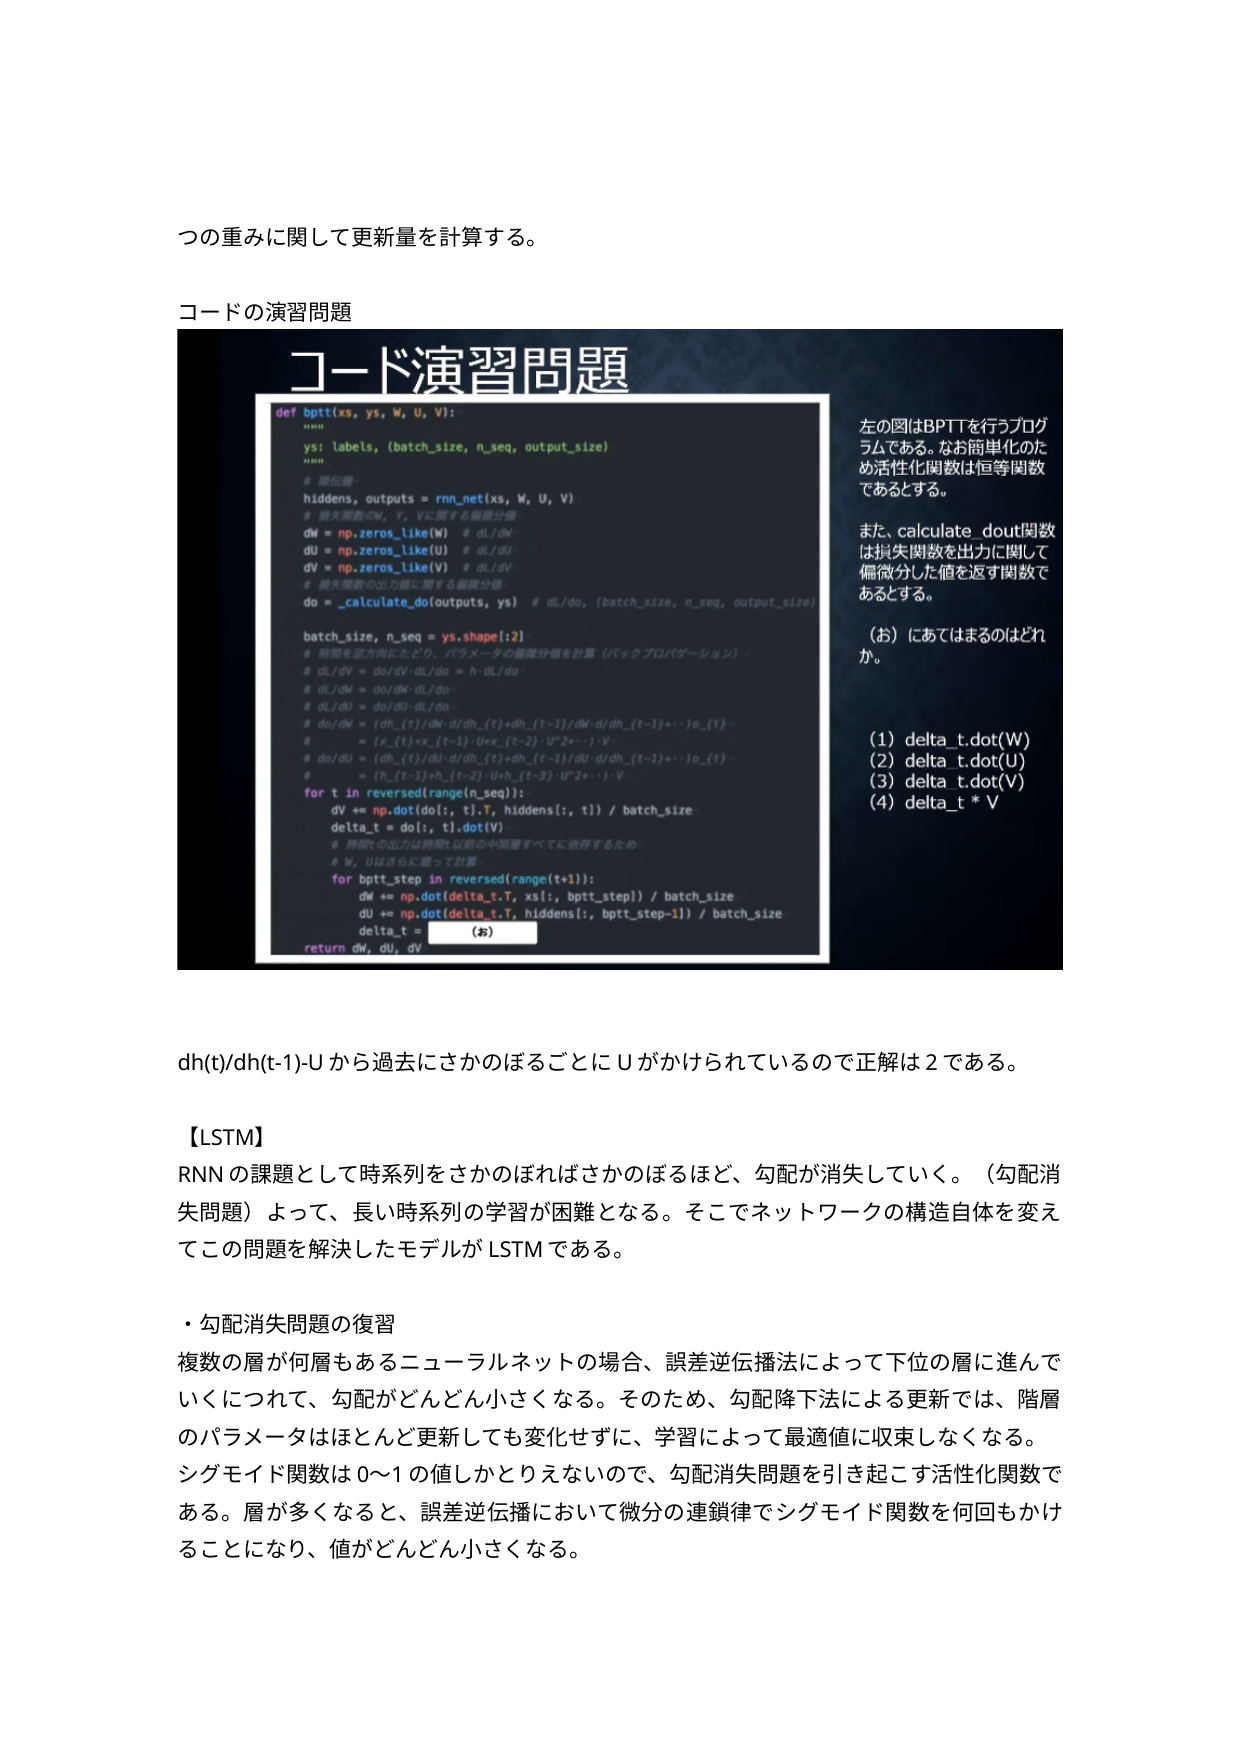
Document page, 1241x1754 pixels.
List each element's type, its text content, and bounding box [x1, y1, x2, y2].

text コードの演習問題 [177, 292, 1063, 329]
text 複数の層が何層もあるニューラルネットの場合、誤差逆伝播法によって下位の層に進んでいくにつれて、勾配がどんどん小さくなる。そのため、勾配降下法による更新では、階層のパラメータはほとんど更新しても変化せずに、学習によって最適値に収束しなくなる。 [177, 1342, 1063, 1454]
text ・勾配消失問題の復習 [177, 1304, 1063, 1342]
text シグモイド関数は0～1の値しかとりえないので、勾配消失問題を引き起こす活性化関数である。層が多くなると、誤差逆伝播において微分の連鎖律でシグモイド関数を何回もかけることになり、値がどんどん小さくなる。 [177, 1454, 1063, 1567]
text dh(t)/dh(t-1)-Uから過去にさかのぼるごとにUがかけられているので正解は2である。 [177, 1042, 1063, 1079]
text RNNの課題として時系列をさかのぼればさかのぼるほど、勾配が消失していく。（勾配消失問題）よって、長い時系列の学習が困難となる。そこでネットワークの構造自体を変えてこの問題を解決したモデルがLSTMである。 [177, 1154, 1063, 1267]
text 【LSTM】 [177, 1117, 1063, 1154]
picture [177, 329, 1063, 970]
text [177, 217, 1063, 254]
